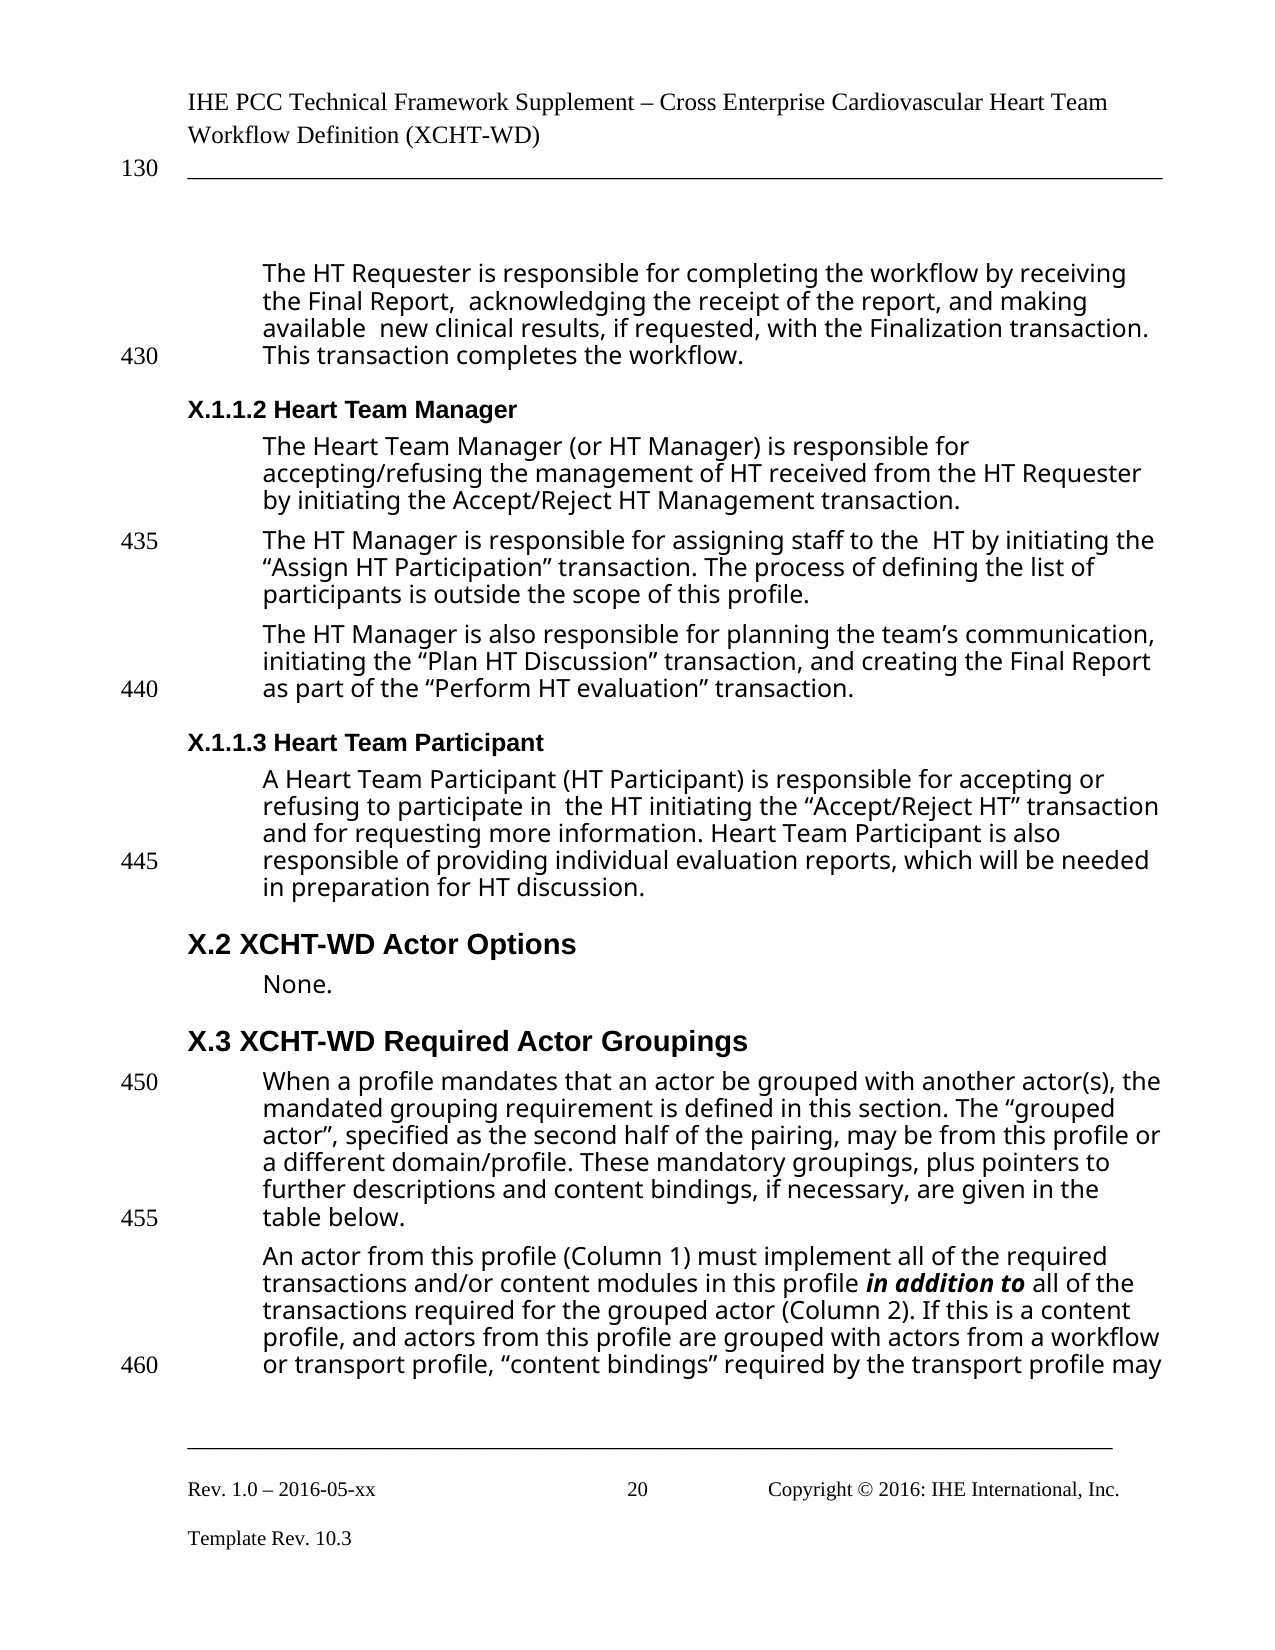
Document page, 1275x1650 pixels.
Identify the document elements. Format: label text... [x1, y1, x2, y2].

subtitle X.2 XCHT-WD Actor Options [187, 927, 1162, 961]
subtitle X.3 XCHT-WD Required Actor Groupings [187, 1024, 1162, 1058]
subtitle X.1.1.2 Heart Team Manager [187, 394, 1162, 423]
text The HT Manager is responsible for assigning staff to the HT by initiating the “Assign HT Participation” transaction. The process of defining the list of participants is outside the scope of this profile. [262, 528, 1162, 609]
text The HT Requester is responsible for completing the workflow by receiving the Final Report, acknowledging the receipt of the report, and making available new clinical results, if requested, with the Finalization transaction. This transaction completes the workflow. [262, 261, 1162, 369]
text None. [262, 972, 1162, 999]
text The HT Manager is also responsible for planning the team’s communication, initiating the “Plan HT Discussion” transaction, and creating the Final Report as part of the “Perform HT evaluation” transaction. [262, 621, 1162, 703]
text The Heart Team Manager (or HT Manager) is responsible for accepting/refusing the management of HT received from the HT Requester by initiating the Accept/Reject HT Management transaction. [262, 434, 1162, 515]
subtitle X.1.1.3 Heart Team Participant [187, 728, 1162, 756]
text A Heart Team Participant (HT Participant) is responsible for accepting or refusing to participate in the HT initiating the “Accept/Reject HT” transaction and for requesting more information. Heart Team Participant is also responsible of providing individual evaluation reports, which will be needed in preparation for HT discussion. [262, 767, 1162, 902]
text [262, 1244, 1162, 1379]
text When a profile mandates that an actor be grouped with another actor(s), the mandated grouping requirement is defined in this section. The “grouped actor”, specified as the second half of the pairing, may be from this profile or a different domain/profile. These mandatory groupings, plus pointers to further descriptions and content bindings, if necessary, are given in the table below. [262, 1069, 1162, 1231]
